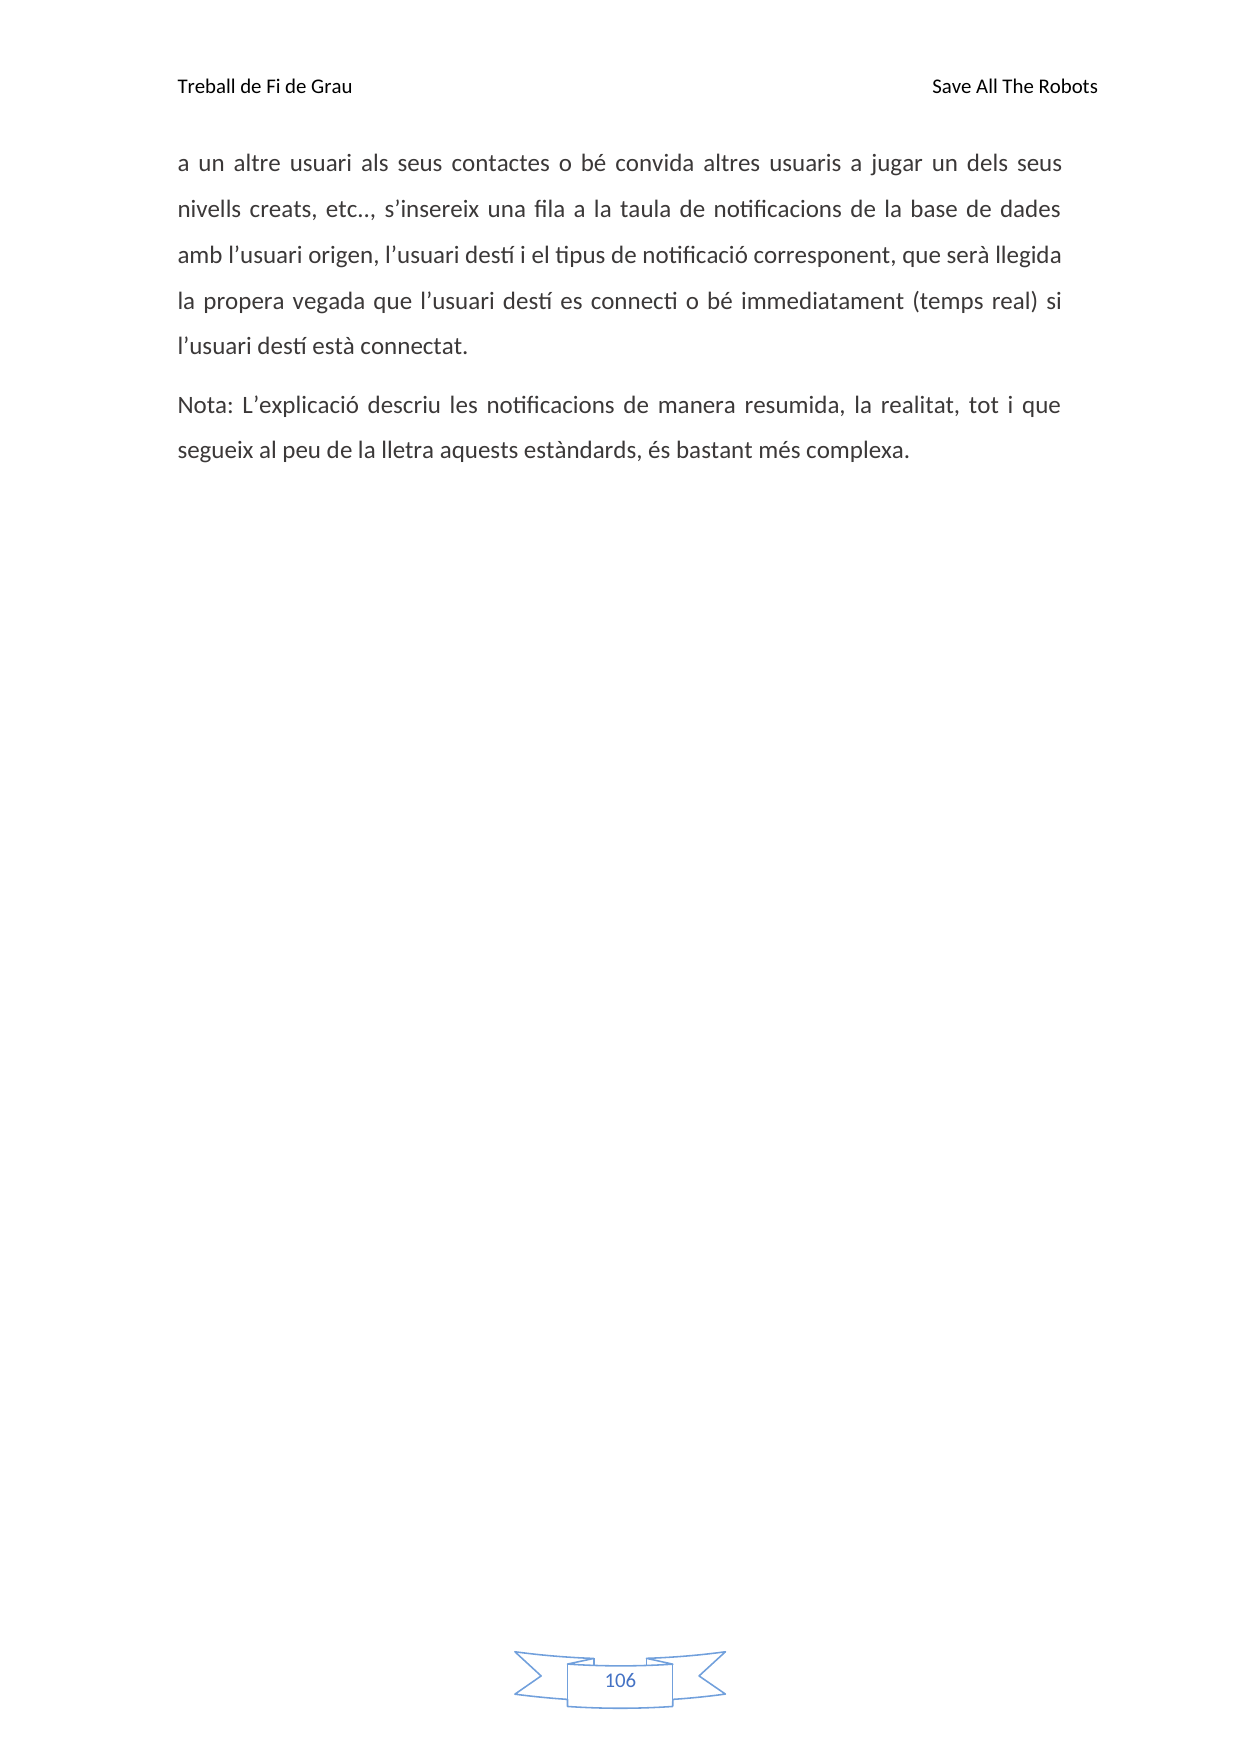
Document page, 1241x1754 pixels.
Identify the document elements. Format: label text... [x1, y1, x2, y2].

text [177, 148, 1063, 361]
text Nota: L’explicació descriu les notificacions de manera resumida, la realitat, tot i que segueix al peu de la lletra aquests estàndards, és bastant més complexa. [177, 389, 1063, 465]
